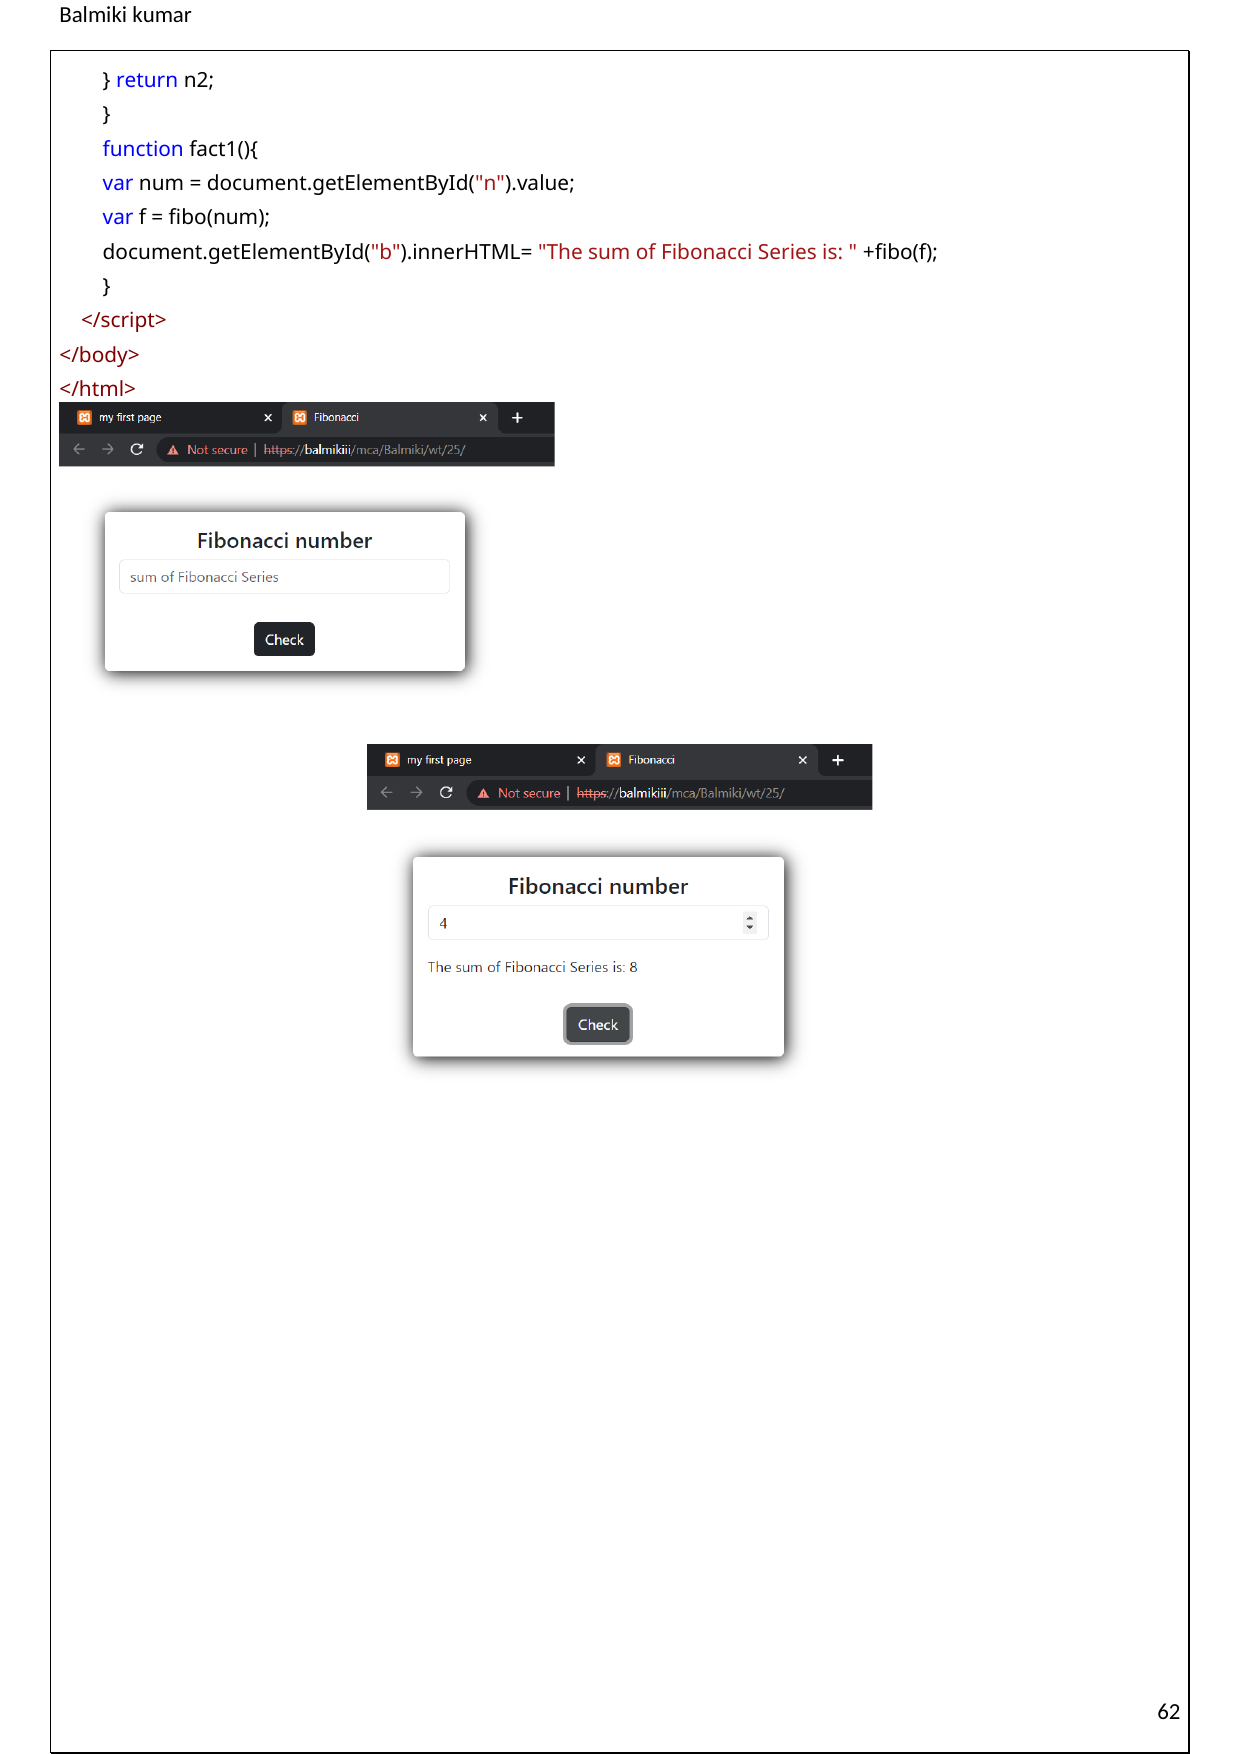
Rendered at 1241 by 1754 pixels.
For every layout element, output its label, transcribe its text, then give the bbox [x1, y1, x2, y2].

text } [59, 93, 1180, 128]
picture [367, 744, 873, 1096]
text } [59, 265, 1180, 300]
picture [59, 402, 555, 710]
text var num = document.getElementById("n").value; [59, 162, 1180, 197]
text document.getElementById("b").innerHTML= "The sum of Fibonacci Series is: " +fibo(f); [59, 231, 1180, 265]
text </html> [59, 368, 1180, 403]
text </script> [59, 300, 1180, 334]
text var f = fibo(num); [59, 197, 1180, 231]
text } return n2; [59, 59, 1180, 93]
text function fact1(){ [59, 128, 1180, 162]
text </body> [59, 334, 1180, 368]
